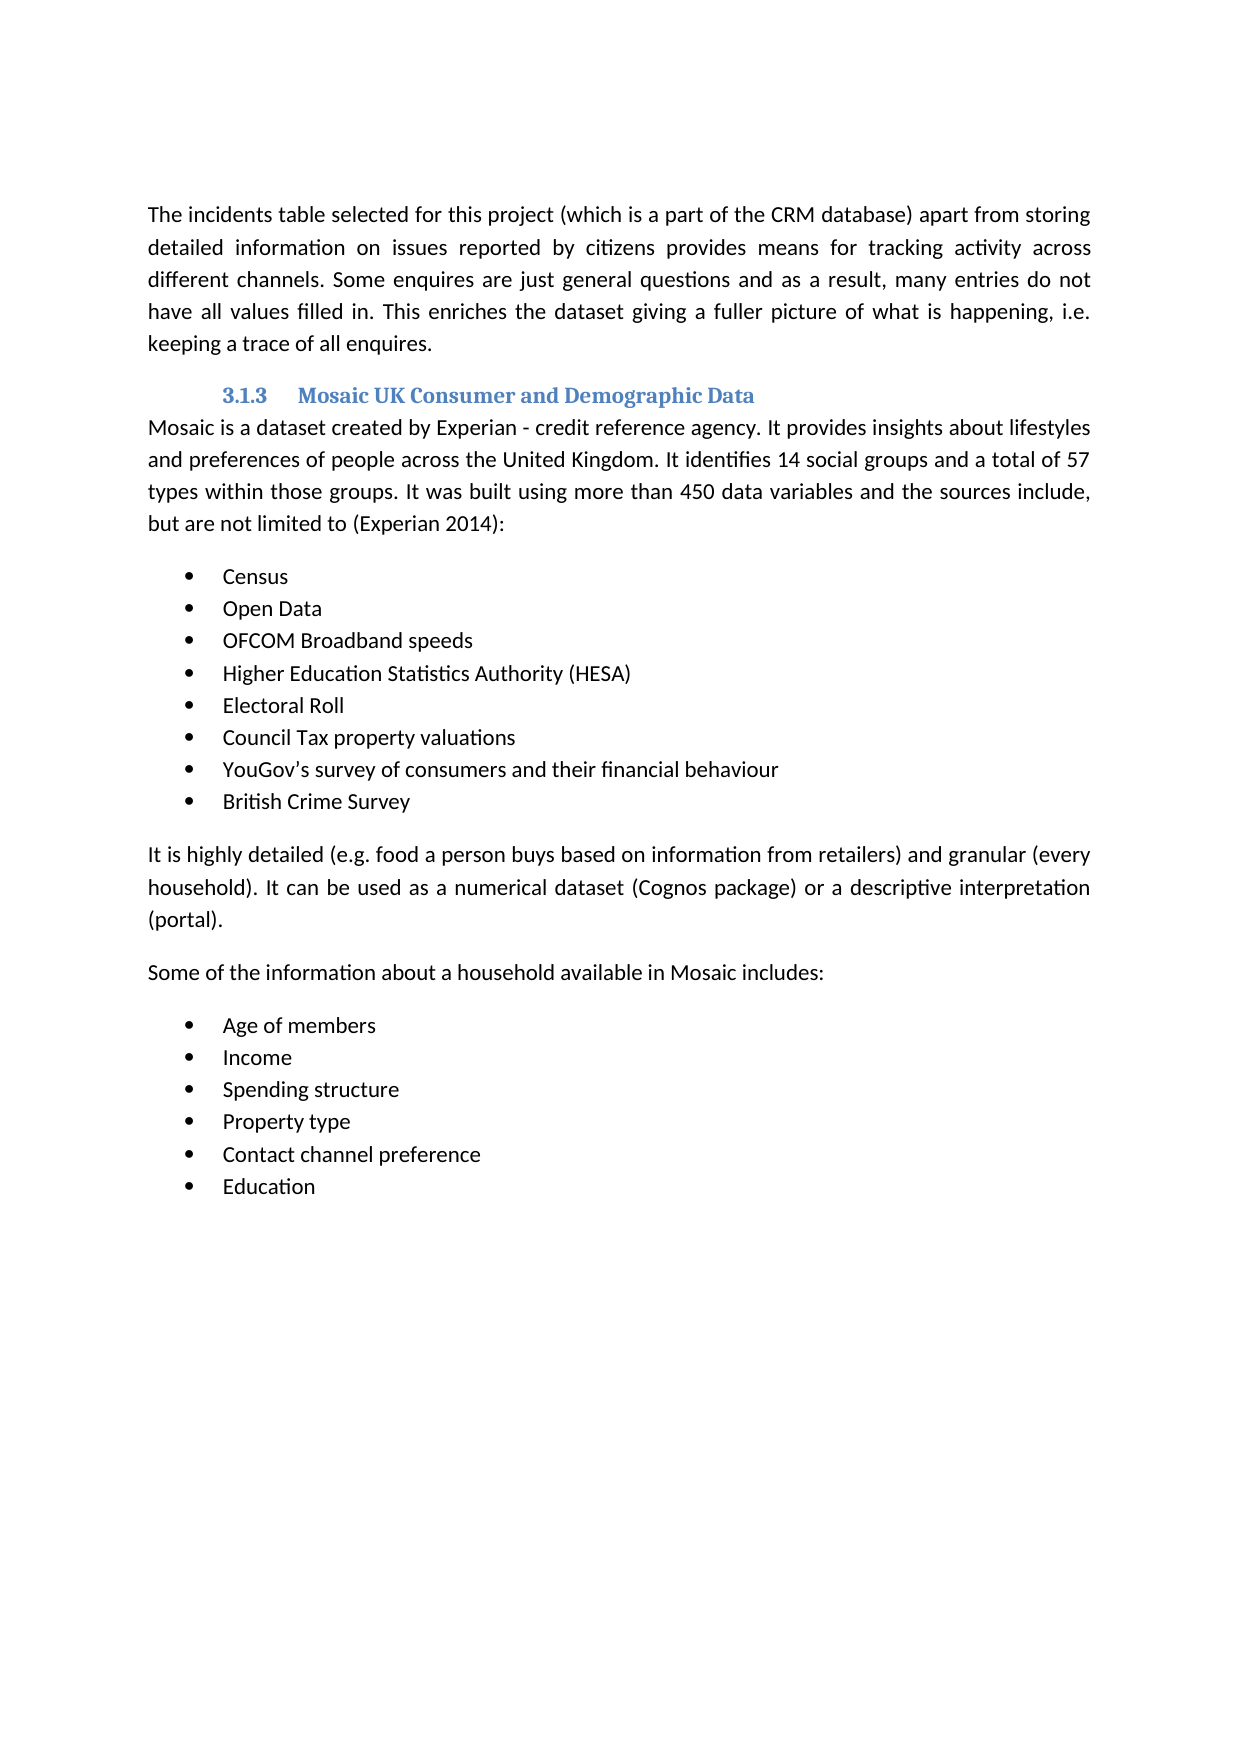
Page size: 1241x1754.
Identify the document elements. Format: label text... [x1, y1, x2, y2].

list Council Tax property valuations [185, 723, 1093, 751]
list Income [185, 1043, 1093, 1071]
text Mosaic is a dataset created by Experian - credit reference agency. It provides insights about lifestyles and preferences of people across the United Kingdom. It identifies 14 social groups and a total of 57 types within those groups. It was built using more than 450 data variables and the sources include, but are not limited to (Experian 2014): [148, 413, 1093, 537]
list Contact channel preference [185, 1140, 1093, 1168]
list Spending structure [185, 1075, 1093, 1103]
list Census [185, 562, 1093, 590]
text The incidents table selected for this project (which is a part of the CRM database) apart from storing detailed information on issues reported by citizens provides means for tracking activity across different channels. Some enquires are just general questions and as a result, many entries do not have all values filled in. This enriches the dataset giving a fuller picture of what is happening, i.e. keeping a trace of all enquires. [148, 201, 1093, 357]
text It is highly detailed (e.g. food a person buys based on information from retailers) and granular (every household). It can be used as a numerical dataset (Cognos package) or a descriptive interpretation (portal). [148, 841, 1093, 933]
list Electoral Roll [185, 691, 1093, 719]
subtitle Mosaic UK Consumer and Demographic Data [223, 382, 1093, 409]
list British Crime Survey [185, 787, 1093, 816]
list Higher Education Statistics Authority (HESA) [185, 659, 1093, 687]
list Education [185, 1172, 1093, 1200]
list YouGov’s survey of consumers and their financial behaviour [185, 755, 1093, 783]
list Age of members [185, 1011, 1093, 1039]
list Open Data [185, 594, 1093, 622]
text Some of the information about a household available in Mosaic includes: [148, 958, 1093, 986]
list Property type [185, 1107, 1093, 1136]
list OFCOM Broadband speeds [185, 627, 1093, 654]
